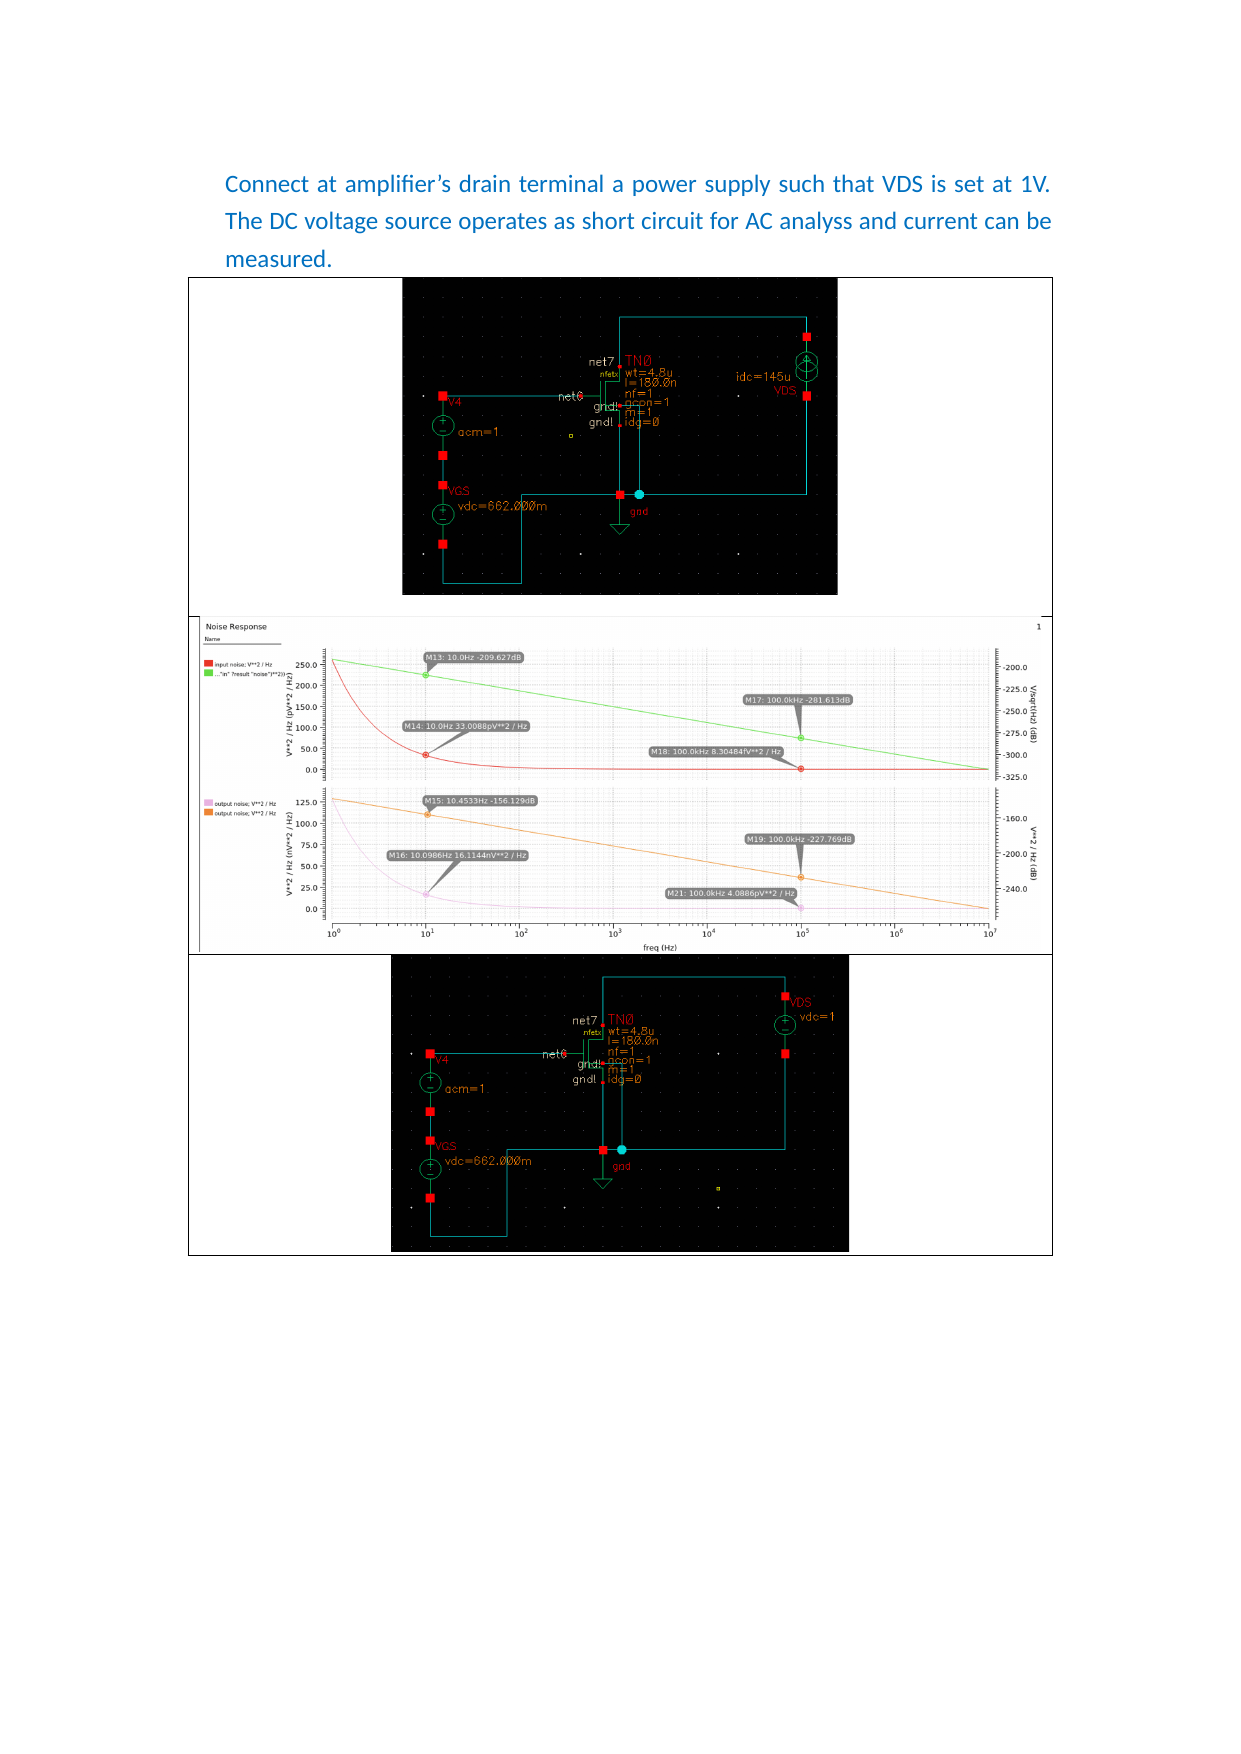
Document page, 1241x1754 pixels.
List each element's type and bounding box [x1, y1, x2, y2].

picture [402, 278, 838, 595]
picture [391, 955, 850, 1252]
picture [199, 616, 1042, 952]
list [187, 164, 1053, 277]
table_header [189, 278, 1052, 616]
table_cell [189, 617, 1052, 954]
table_cell [189, 955, 1052, 1255]
